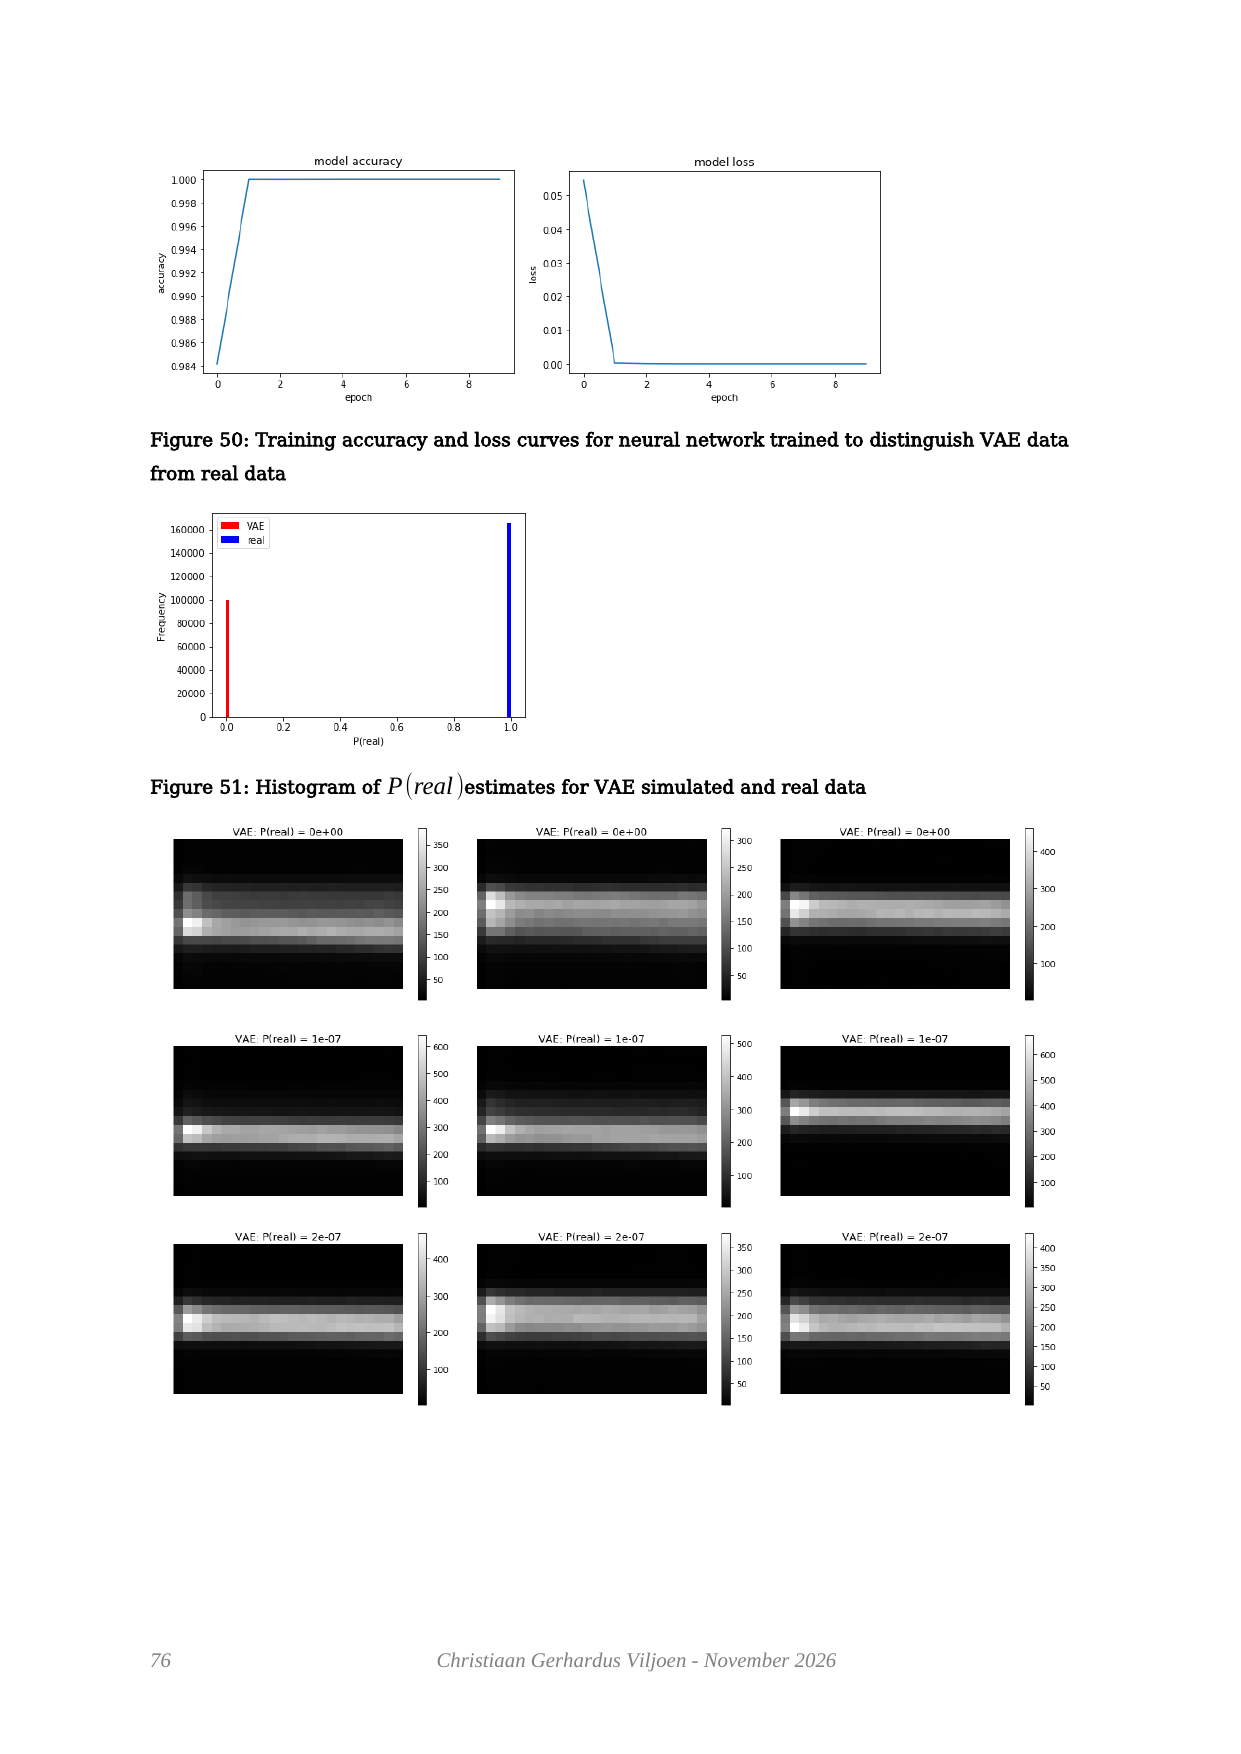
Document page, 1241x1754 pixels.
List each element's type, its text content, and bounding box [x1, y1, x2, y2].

picture [150, 820, 1061, 1008]
picture [150, 503, 534, 752]
text Figure 51: Histogram of estimates for VAE simulated and real data [150, 771, 1090, 801]
text Figure 50: Training accuracy and loss curves for neural network trained to distinguish VAE data from real data [150, 427, 1090, 484]
picture [150, 150, 888, 408]
picture [150, 1027, 1061, 1215]
picture [150, 1225, 1061, 1413]
